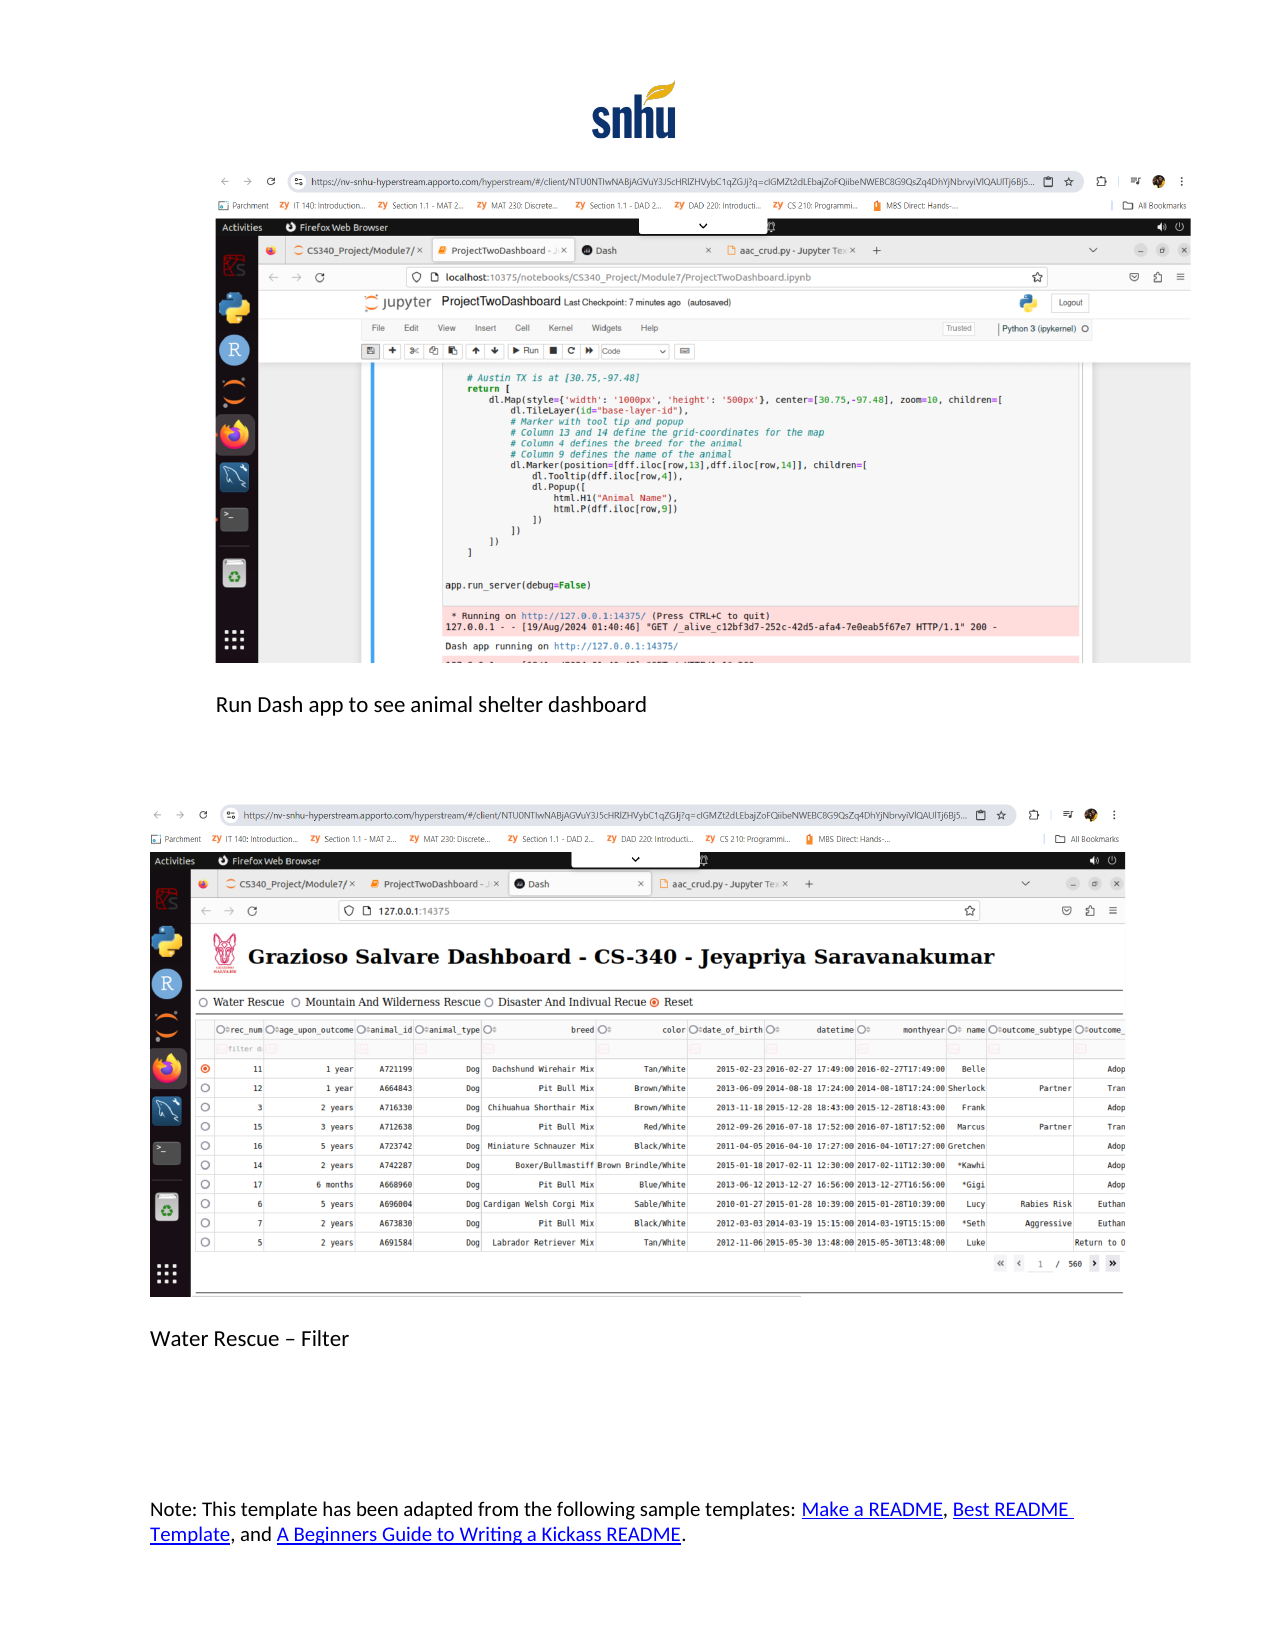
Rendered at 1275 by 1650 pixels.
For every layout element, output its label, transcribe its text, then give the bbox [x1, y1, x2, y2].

text Run Dash app to see animal shelter dashboard [150, 691, 1125, 719]
text Water Rescue – Filter [150, 1324, 1125, 1352]
picture [150, 802, 1125, 1297]
picture [573, 75, 702, 147]
picture [215, 167, 1191, 663]
